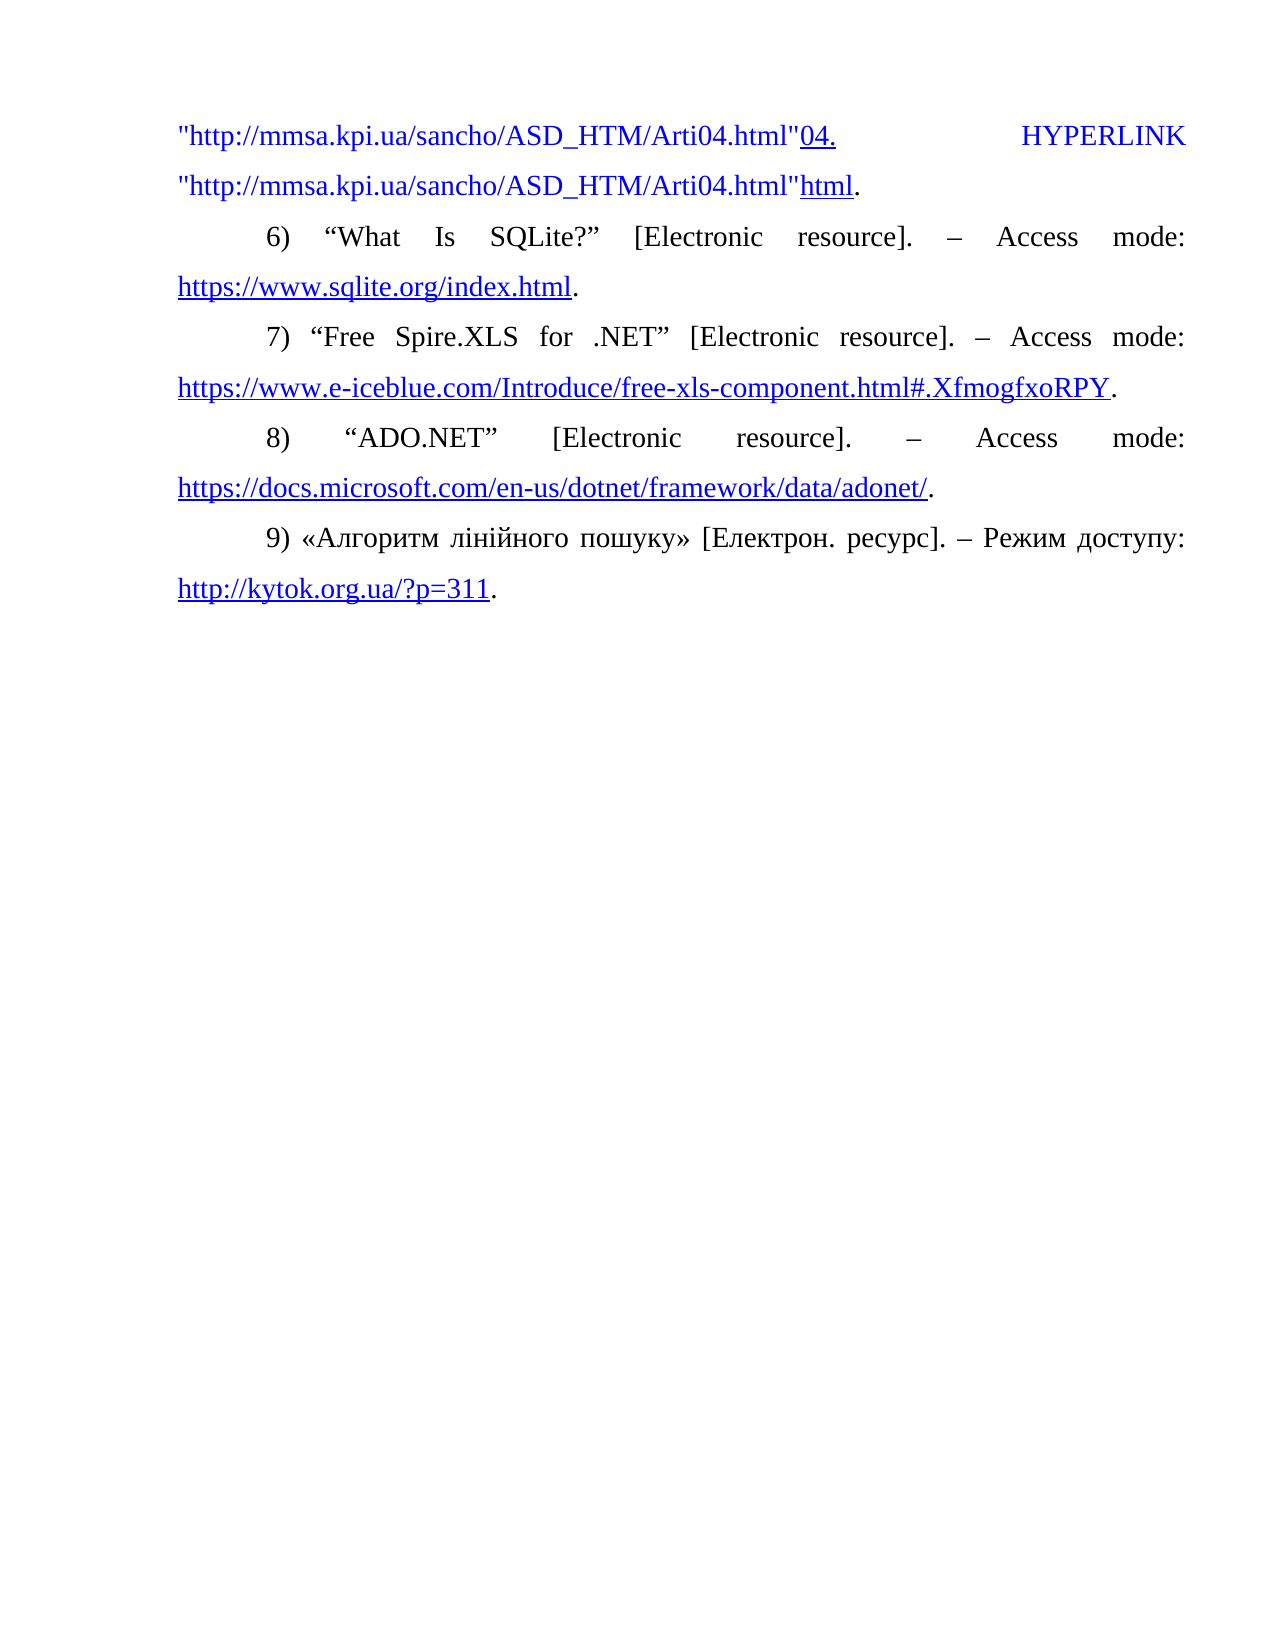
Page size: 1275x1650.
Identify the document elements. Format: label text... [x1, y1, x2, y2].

text 6) “What Is SQLite?” [Electronic resource]. – Access mode: https://www.sqlite.org/index.html. [177, 219, 1186, 303]
text 9) «Алгоритм лінійного пошуку» [Електрон. ресурс]. – Режим доступу: http://kytok.org.ua/?p=311. [177, 521, 1186, 604]
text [177, 118, 1186, 202]
text 7) “Free Spire.XLS for .NET” [Electronic resource]. – Access mode: https://www.e-iceblue.com/Introduce/free-xls-component.html#.XfmogfxoRPY. [177, 319, 1186, 403]
text 8) “ADO.NET” [Electronic resource]. – Access mode: https://docs.microsoft.com/en-us/dotnet/framework/data/adonet/. [177, 420, 1186, 504]
